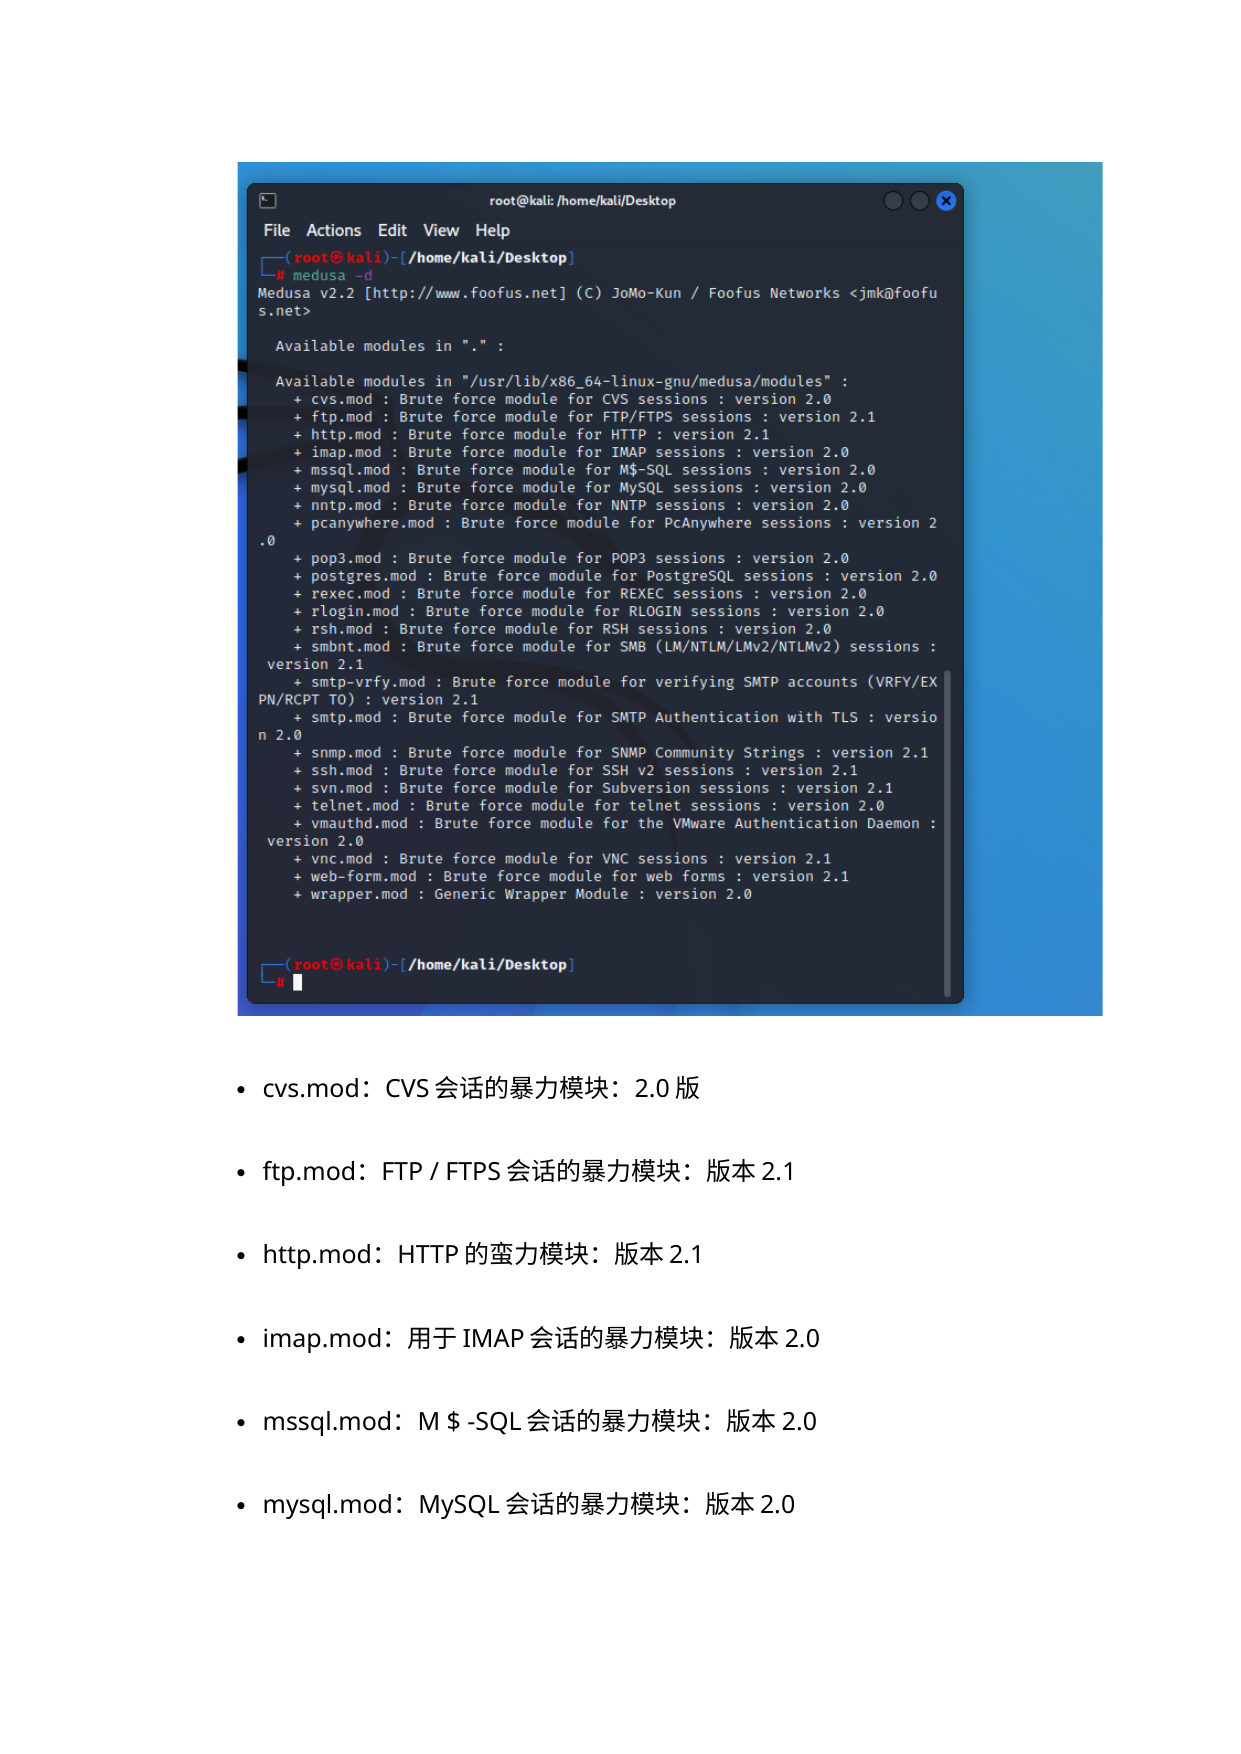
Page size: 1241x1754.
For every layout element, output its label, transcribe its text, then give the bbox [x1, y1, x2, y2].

list cvs.mod：CVS会话的暴力模块：2.0版 [187, 1054, 1053, 1119]
list mysql.mod：MySQL会话的暴力模块：版本2.0 [187, 1470, 1053, 1535]
list ftp.mod：FTP / FTPS会话的暴力模块：版本2.1 [187, 1137, 1053, 1202]
picture [237, 162, 1103, 1016]
list imap.mod：用于IMAP会话的暴力模块：版本2.0 [187, 1304, 1053, 1369]
list http.mod：HTTP的蛮力模块：版本2.1 [187, 1221, 1053, 1286]
list mssql.mod：M $ -SQL会话的暴力模块：版本2.0 [187, 1387, 1053, 1452]
